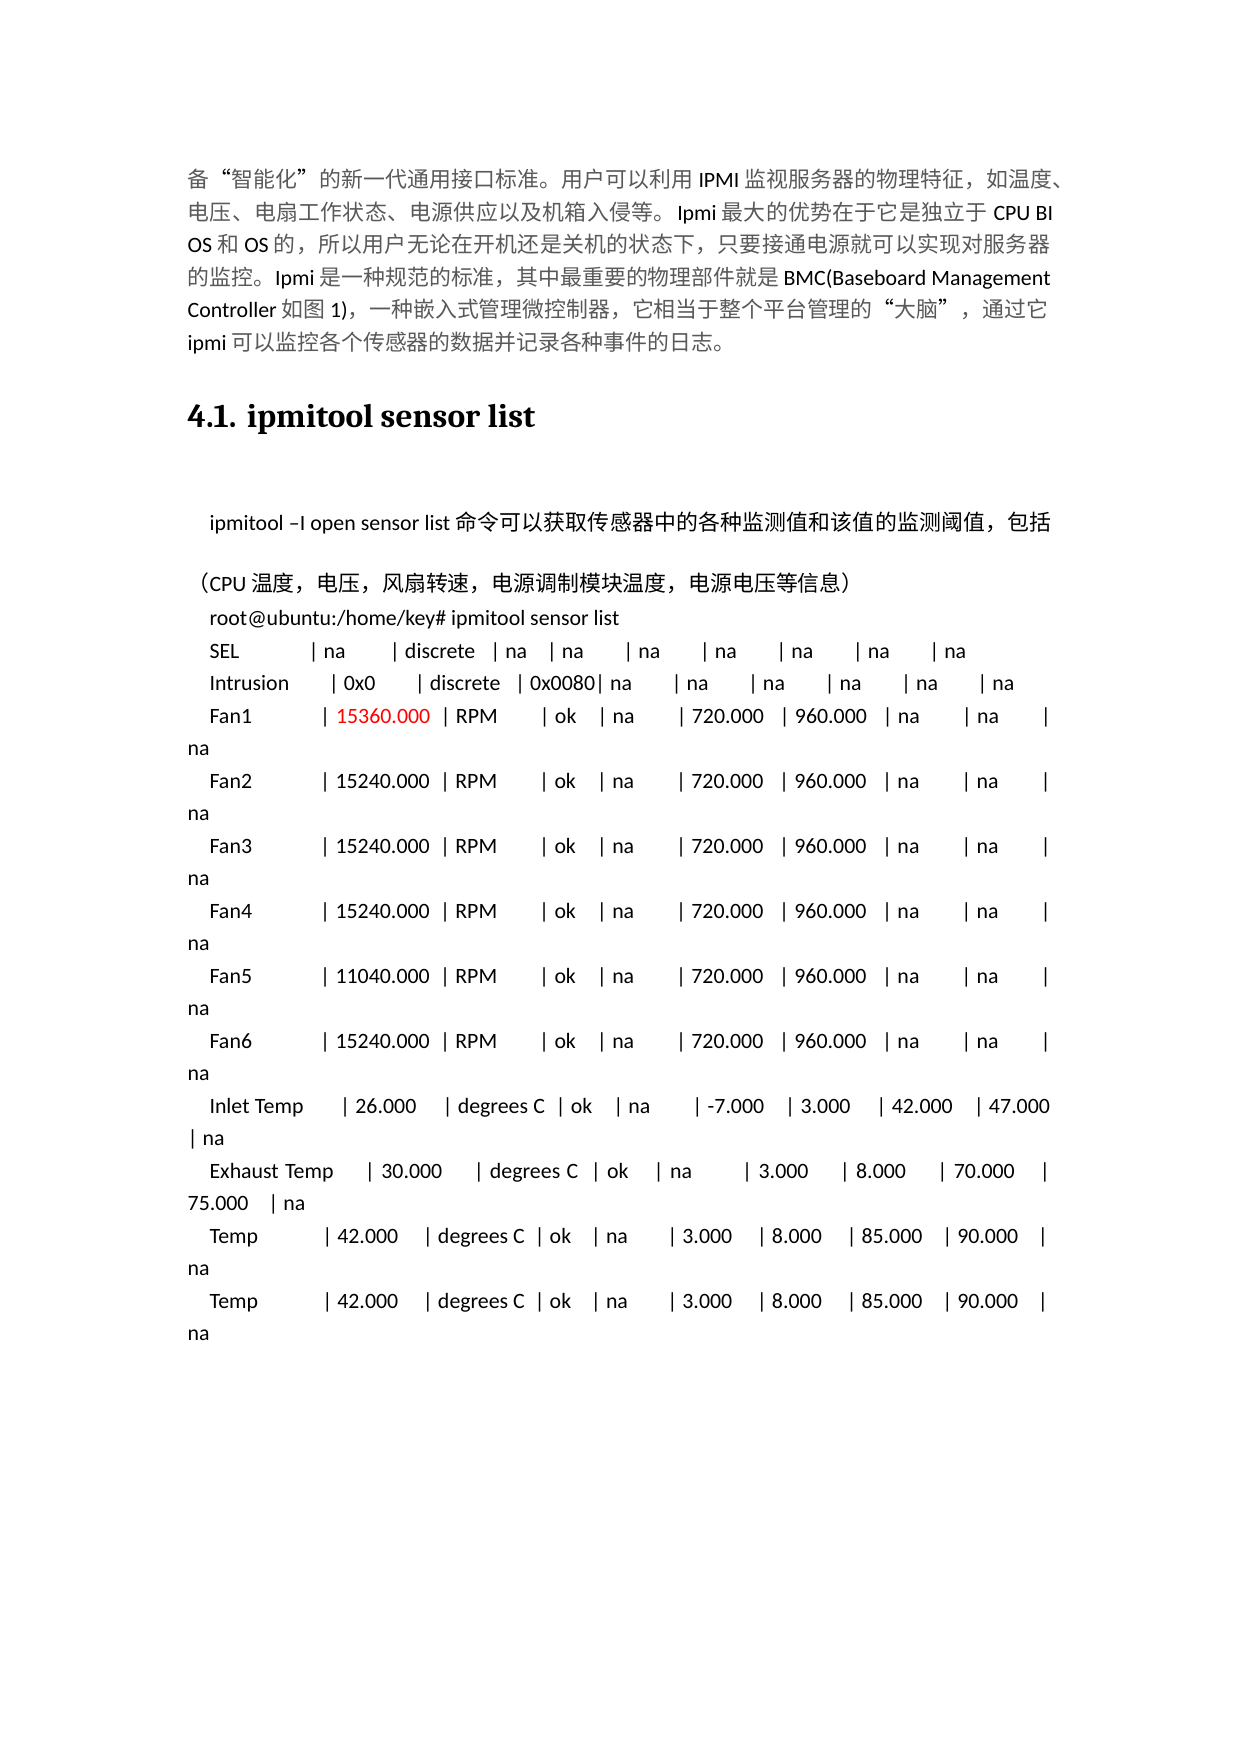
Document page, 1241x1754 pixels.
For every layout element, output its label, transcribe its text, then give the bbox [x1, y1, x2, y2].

text Fan4 | 15240.000 | RPM | ok | na | 720.000 | 960.000 | na | na | na [187, 894, 1053, 959]
text Fan2 | 15240.000 | RPM | ok | na | 720.000 | 960.000 | na | na | na [187, 764, 1053, 829]
text ipmitool –I open sensor list命令可以获取传感器中的各种监测值和该值的监测阈值，包括（CPU温度，电压，风扇转速，电源调制模块温度，电源电压等信息） [187, 504, 1053, 602]
text root@ubuntu:/home/key# ipmitool sensor list [187, 602, 1053, 634]
text Fan3 | 15240.000 | RPM | ok | na | 720.000 | 960.000 | na | na | na [187, 829, 1053, 894]
text Intrusion | 0x0 | discrete | 0x0080| na | na | na | na | na | na [187, 667, 1053, 699]
text Inlet Temp | 26.000 | degrees C | ok | na | -7.000 | 3.000 | 42.000 | 47.000 | na [187, 1089, 1053, 1154]
text Exhaust Temp | 30.000 | degrees C | ok | na | 3.000 | 8.000 | 70.000 | 75.000 | na [187, 1154, 1053, 1219]
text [187, 162, 1053, 357]
text Fan5 | 11040.000 | RPM | ok | na | 720.000 | 960.000 | na | na | na [187, 959, 1053, 1024]
text Temp | 42.000 | degrees C | ok | na | 3.000 | 8.000 | 85.000 | 90.000 | na [187, 1219, 1053, 1284]
text Fan1 | 15360.000 | RPM | ok | na | 720.000 | 960.000 | na | na | na [187, 699, 1053, 764]
subtitle ipmitool sensor list [187, 384, 1053, 449]
text Temp | 42.000 | degrees C | ok | na | 3.000 | 8.000 | 85.000 | 90.000 | na [187, 1284, 1053, 1349]
text SEL | na | discrete | na | na | na | na | na | na | na [187, 634, 1053, 667]
text Fan6 | 15240.000 | RPM | ok | na | 720.000 | 960.000 | na | na | na [187, 1024, 1053, 1089]
